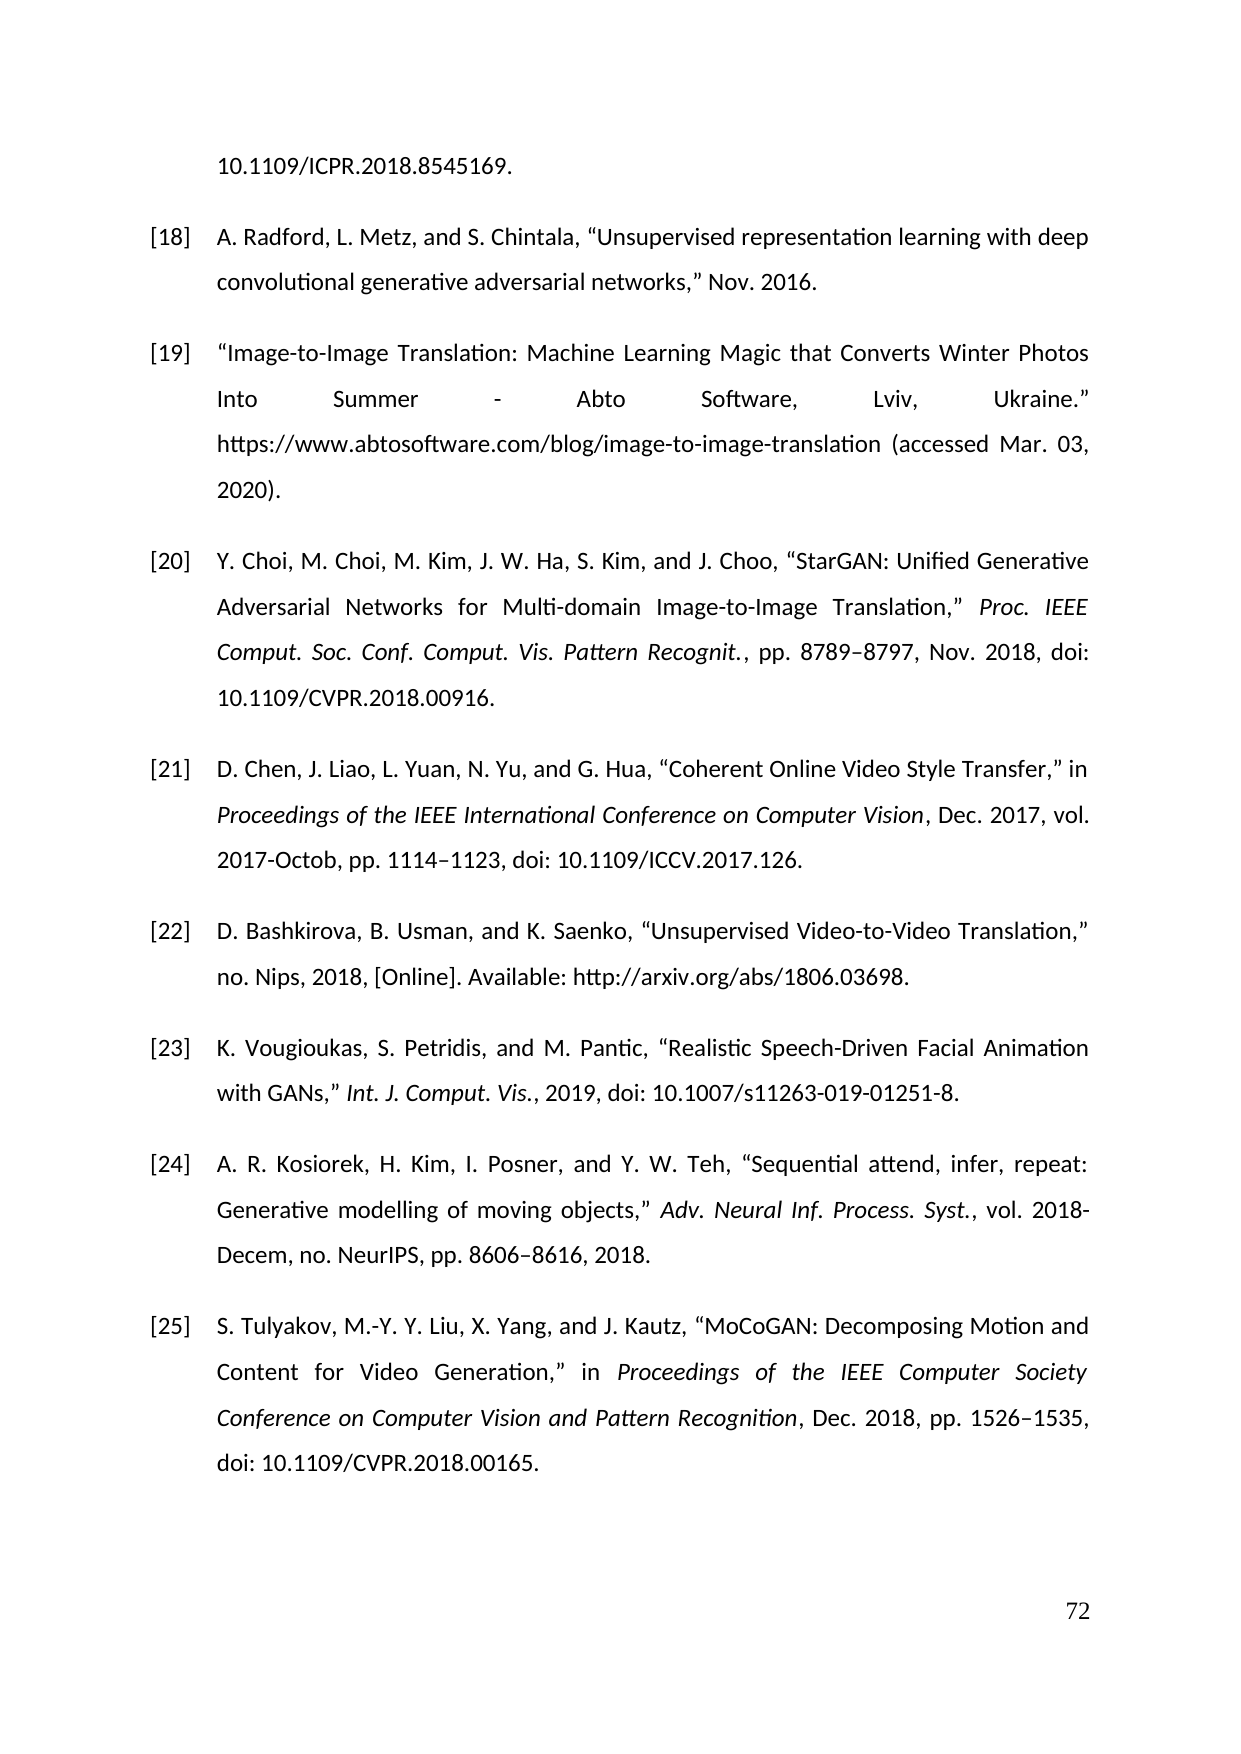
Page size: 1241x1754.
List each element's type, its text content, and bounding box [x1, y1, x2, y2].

text [21] D. Chen, J. Liao, L. Yuan, N. Yu, and G. Hua, “Coherent Online Video Style Transfer,” in Proceedings of the IEEE International Conference on Computer Vision, Dec. 2017, vol. 2017-Octob, pp. 1114–1123, doi: 10.1109/ICCV.2017.126. [150, 753, 1090, 875]
text [24] A. R. Kosiorek, H. Kim, I. Posner, and Y. W. Teh, “Sequential attend, infer, repeat: Generative modelling of moving objects,” Adv. Neural Inf. Process. Syst., vol. 2018-Decem, no. NeurIPS, pp. 8606–8616, 2018. [150, 1148, 1090, 1270]
text [22] D. Bashkirova, B. Usman, and K. Saenko, “Unsupervised Video-to-Video Translation,” no. Nips, 2018, [Online]. Available: http://arxiv.org/abs/1806.03698. [150, 915, 1090, 991]
text [18] A. Radford, L. Metz, and S. Chintala, “Unsupervised representation learning with deep convolutional generative adversarial networks,” Nov. 2016. [150, 221, 1090, 297]
text [25] S. Tulyakov, M.-Y. Y. Liu, X. Yang, and J. Kautz, “MoCoGAN: Decomposing Motion and Content for Video Generation,” in Proceedings of the IEEE Computer Society Conference on Computer Vision and Pattern Recognition, Dec. 2018, pp. 1526–1535, doi: 10.1109/CVPR.2018.00165. [150, 1310, 1090, 1478]
text [23] K. Vougioukas, S. Petridis, and M. Pantic, “Realistic Speech-Driven Facial Animation with GANs,” Int. J. Comput. Vis., 2019, doi: 10.1007/s11263-019-01251-8. [150, 1032, 1090, 1108]
text [19] “Image-to-Image Translation: Machine Learning Magic that Converts Winter Photos Into Summer - Abto Software, Lviv, Ukraine.” https://www.abtosoftware.com/blog/image-to-image-translation (accessed Mar. 03, 2020). [150, 337, 1090, 505]
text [150, 150, 1090, 181]
text [20] Y. Choi, M. Choi, M. Kim, J. W. Ha, S. Kim, and J. Choo, “StarGAN: Unified Generative Adversarial Networks for Multi-domain Image-to-Image Translation,” Proc. IEEE Comput. Soc. Conf. Comput. Vis. Pattern Recognit., pp. 8789–8797, Nov. 2018, doi: 10.1109/CVPR.2018.00916. [150, 545, 1090, 713]
